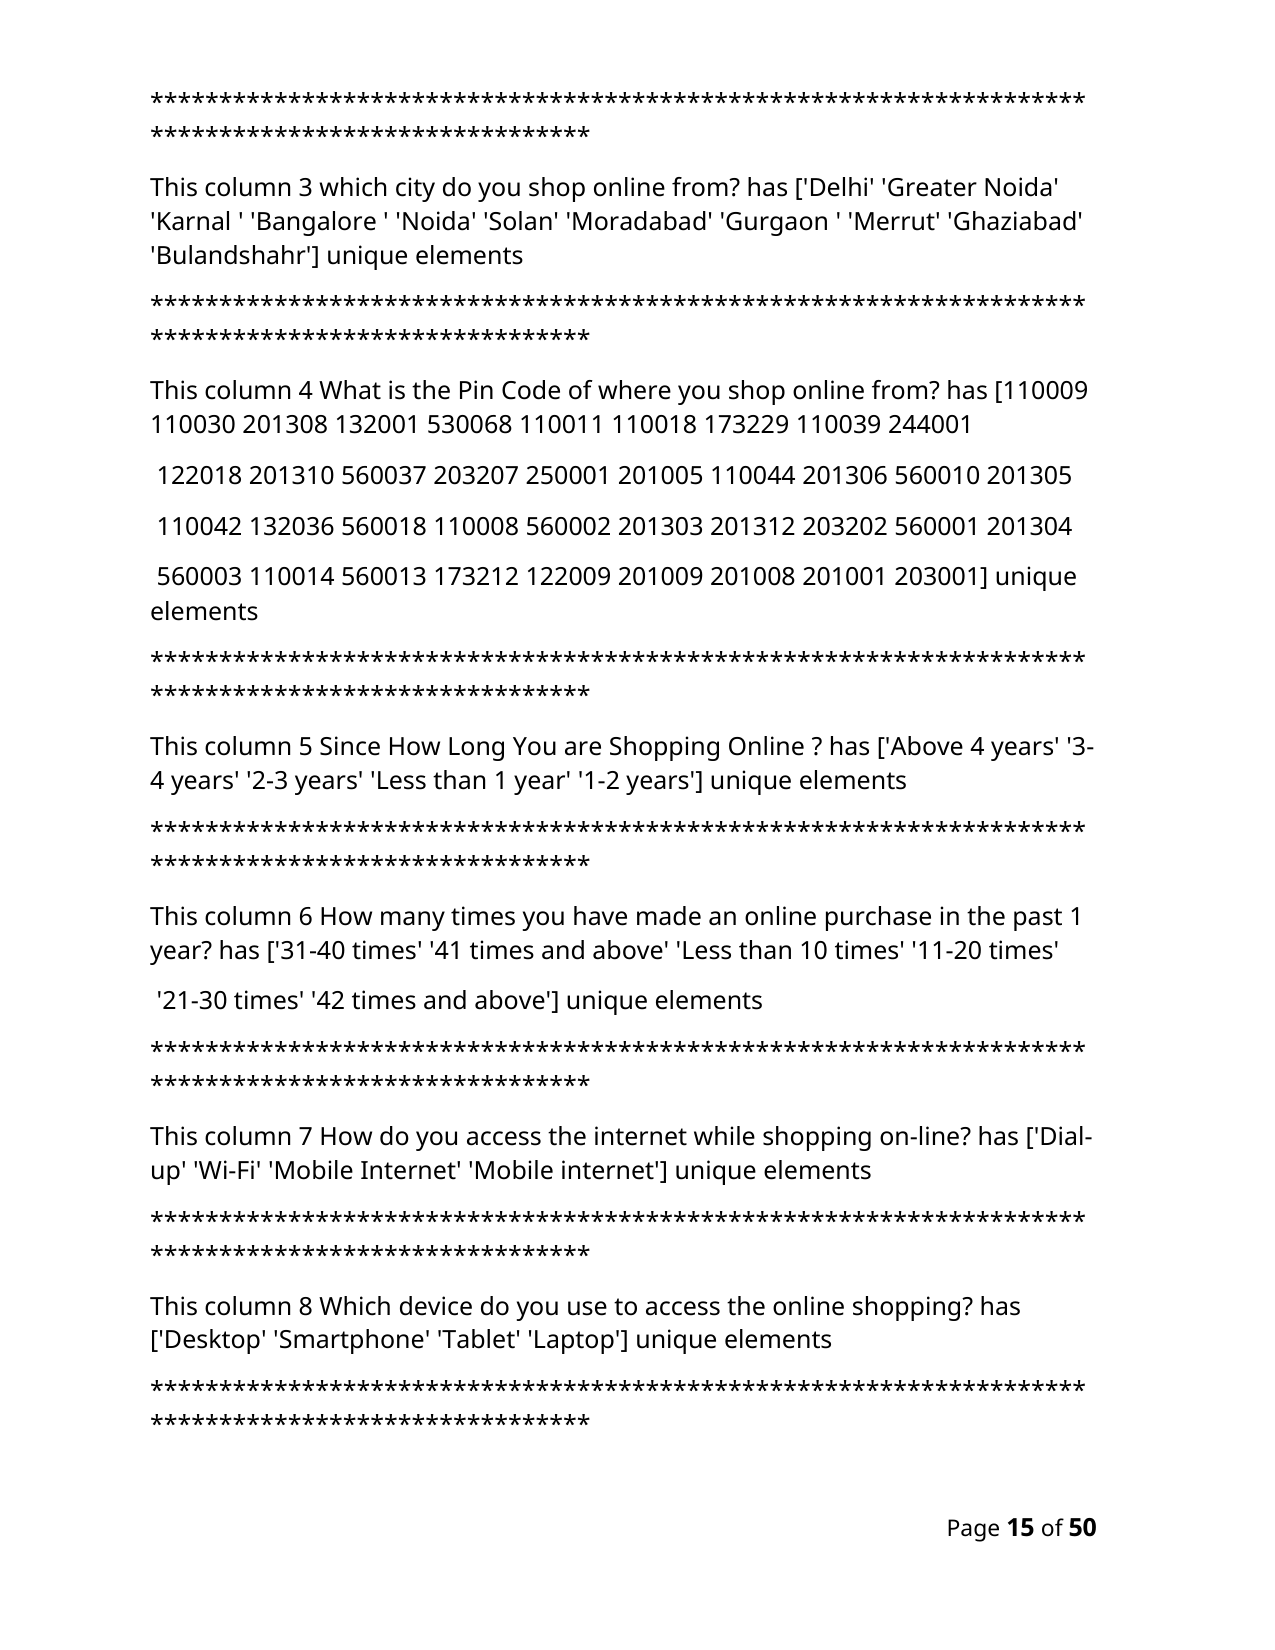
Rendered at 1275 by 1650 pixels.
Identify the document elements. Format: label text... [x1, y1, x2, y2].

text This column 5 Since How Long You are Shopping Online ? has ['Above 4 years' '3-4 years' '2-3 years' 'Less than 1 year' '1-2 years'] unique elements [150, 729, 1097, 797]
text 560003 110014 560013 173212 122009 201009 201008 201001 203001] unique elements [150, 559, 1097, 627]
text **************************************************************************************************** [150, 288, 1097, 356]
text **************************************************************************************************** [150, 644, 1097, 712]
text 110042 132036 560018 110008 560002 201303 201312 203202 560001 201304 [150, 508, 1097, 542]
text 122018 201310 560037 203207 250001 201005 110044 201306 560010 201305 [150, 458, 1097, 492]
text **************************************************************************************************** [150, 813, 1097, 882]
text This column 3 which city do you shop online from? has ['Delhi' 'Greater Noida' 'Karnal ' 'Bangalore ' 'Noida' 'Solan' 'Moradabad' 'Gurgaon ' 'Merrut' 'Ghaziabad' 'Bulandshahr'] unique elements [150, 169, 1097, 271]
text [150, 1373, 1097, 1441]
text '21-30 times' '42 times and above'] unique elements [150, 983, 1097, 1017]
text This column 6 How many times you have made an online purchase in the past 1 year? has ['31-40 times' '41 times and above' 'Less than 10 times' '11-20 times' [150, 898, 1097, 966]
text This column 7 How do you access the internet while shopping on-line? has ['Dial-up' 'Wi-Fi' 'Mobile Internet' 'Mobile internet'] unique elements [150, 1118, 1097, 1187]
text **************************************************************************************************** [150, 1034, 1097, 1102]
text This column 4 What is the Pin Code of where you shop online from? has [110009 110030 201308 132001 530068 110011 110018 173229 110039 244001 [150, 373, 1097, 441]
text **************************************************************************************************** [150, 1203, 1097, 1271]
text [150, 84, 1097, 152]
text This column 8 Which device do you use to access the online shopping? has ['Desktop' 'Smartphone' 'Tablet' 'Laptop'] unique elements [150, 1288, 1097, 1356]
